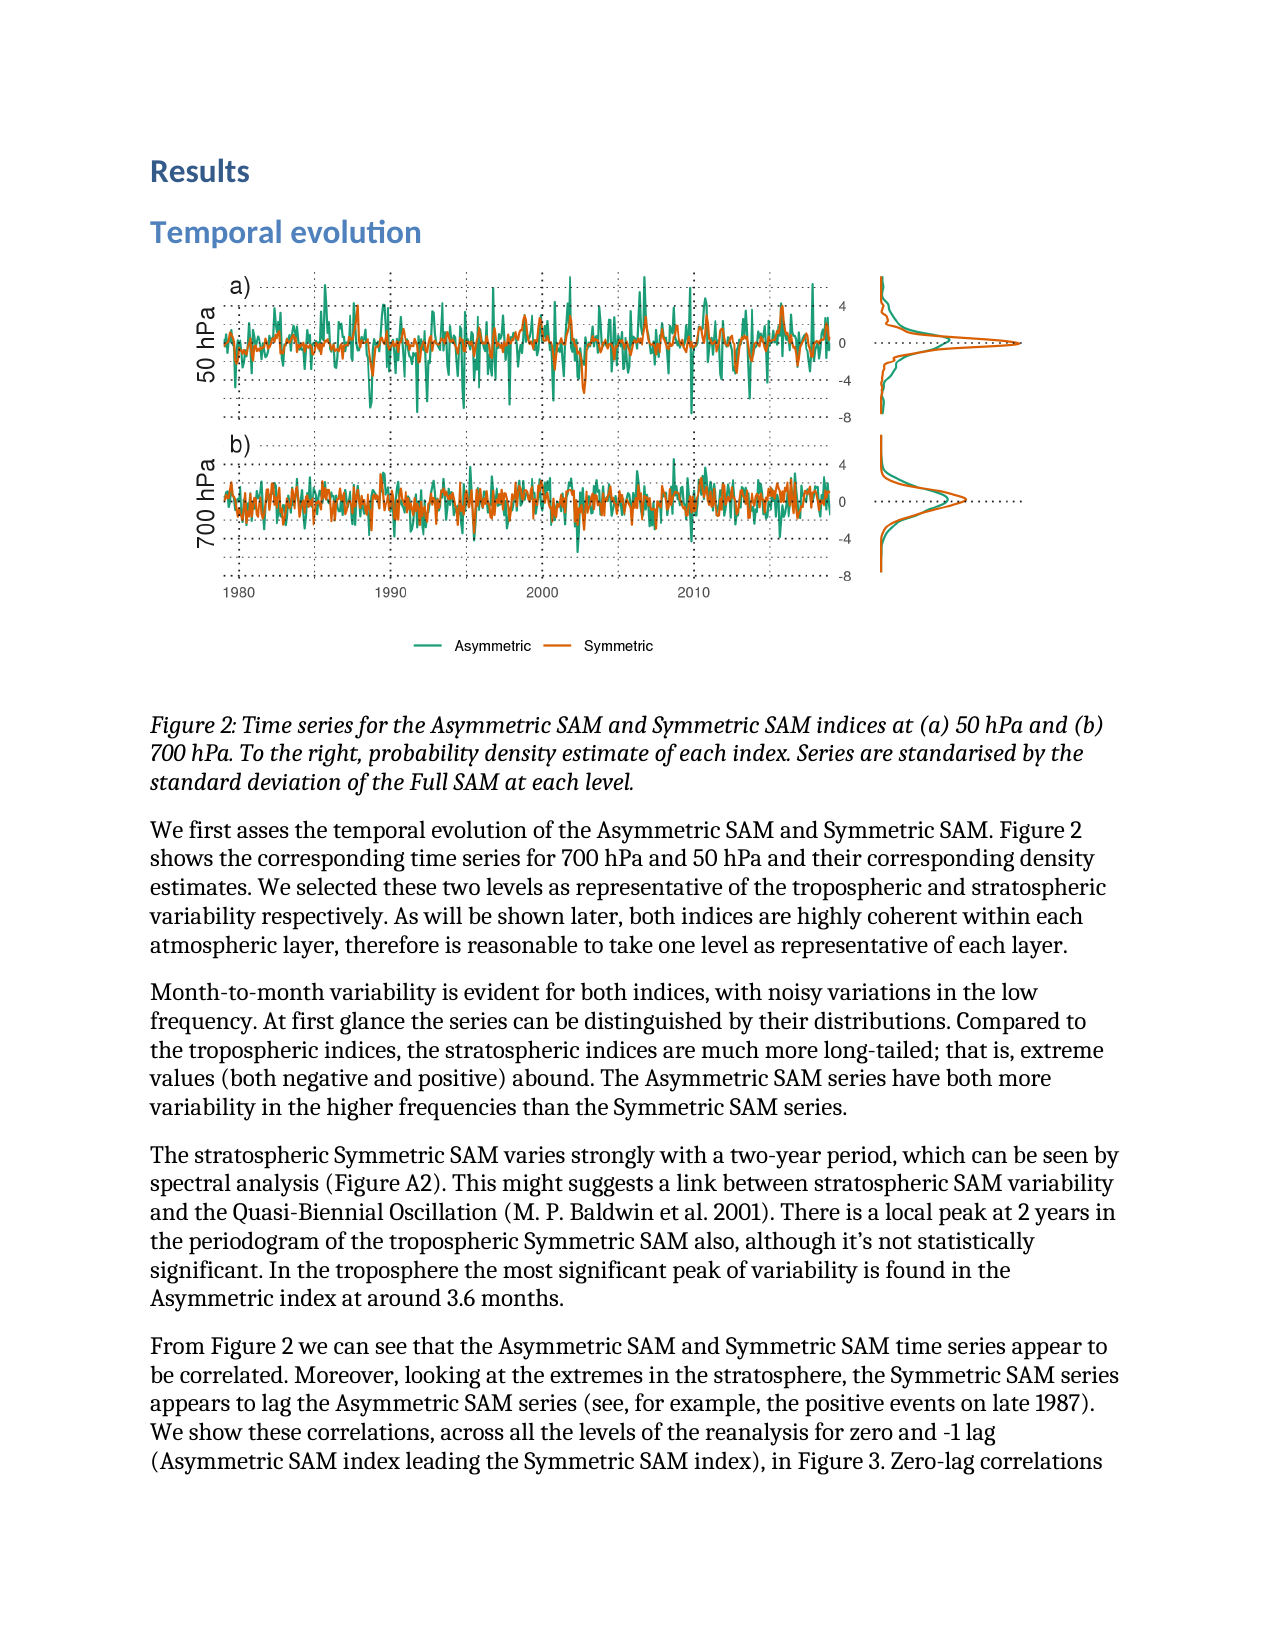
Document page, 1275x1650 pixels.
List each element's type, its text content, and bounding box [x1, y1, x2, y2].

text Month-to-month variability is evident for both indices, with noisy variations in the low frequency. At first glance the series can be distinguished by their distributions. Compared to the tropospheric indices, the stratospheric indices are much more long-tailed; that is, extreme values (both negative and positive) abound. The Asymmetric SAM series have both more variability in the higher frequencies than the Symmetric SAM series. [150, 978, 1125, 1122]
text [150, 1332, 1125, 1476]
subtitle Results [150, 150, 1125, 191]
picture [168, 252, 1044, 690]
subtitle Temporal evolution [150, 212, 1125, 252]
text We first asses the temporal evolution of the Asymmetric SAM and Symmetric SAM. Figure 2 shows the corresponding time series for 700 hPa and 50 hPa and their corresponding density estimates. We selected these two levels as representative of the tropospheric and stratospheric variability respectively. As will be shown later, both indices are highly coherent within each atmospheric layer, therefore is reasonable to take one level as representative of each layer. [150, 816, 1125, 959]
text Figure 2: Time series for the Asymmetric SAM and Symmetric SAM indices at (a) 50 hPa and (b) 700 hPa. To the right, probability density estimate of each index. Series are standarised by the standard deviation of the Full SAM at each level. [150, 711, 1125, 797]
text The stratospheric Symmetric SAM varies strongly with a two-year period, which can be seen by spectral analysis (Figure A2). This might suggests a link between stratospheric SAM variability and the Quasi-Biennial Oscillation (M. P. Baldwin et al. 2001). There is a local peak at 2 years in the periodogram of the tropospheric Symmetric SAM also, although it’s not statistically significant. In the troposphere the most significant peak of variability is found in the Asymmetric index at around 3.6 months. [150, 1141, 1125, 1313]
